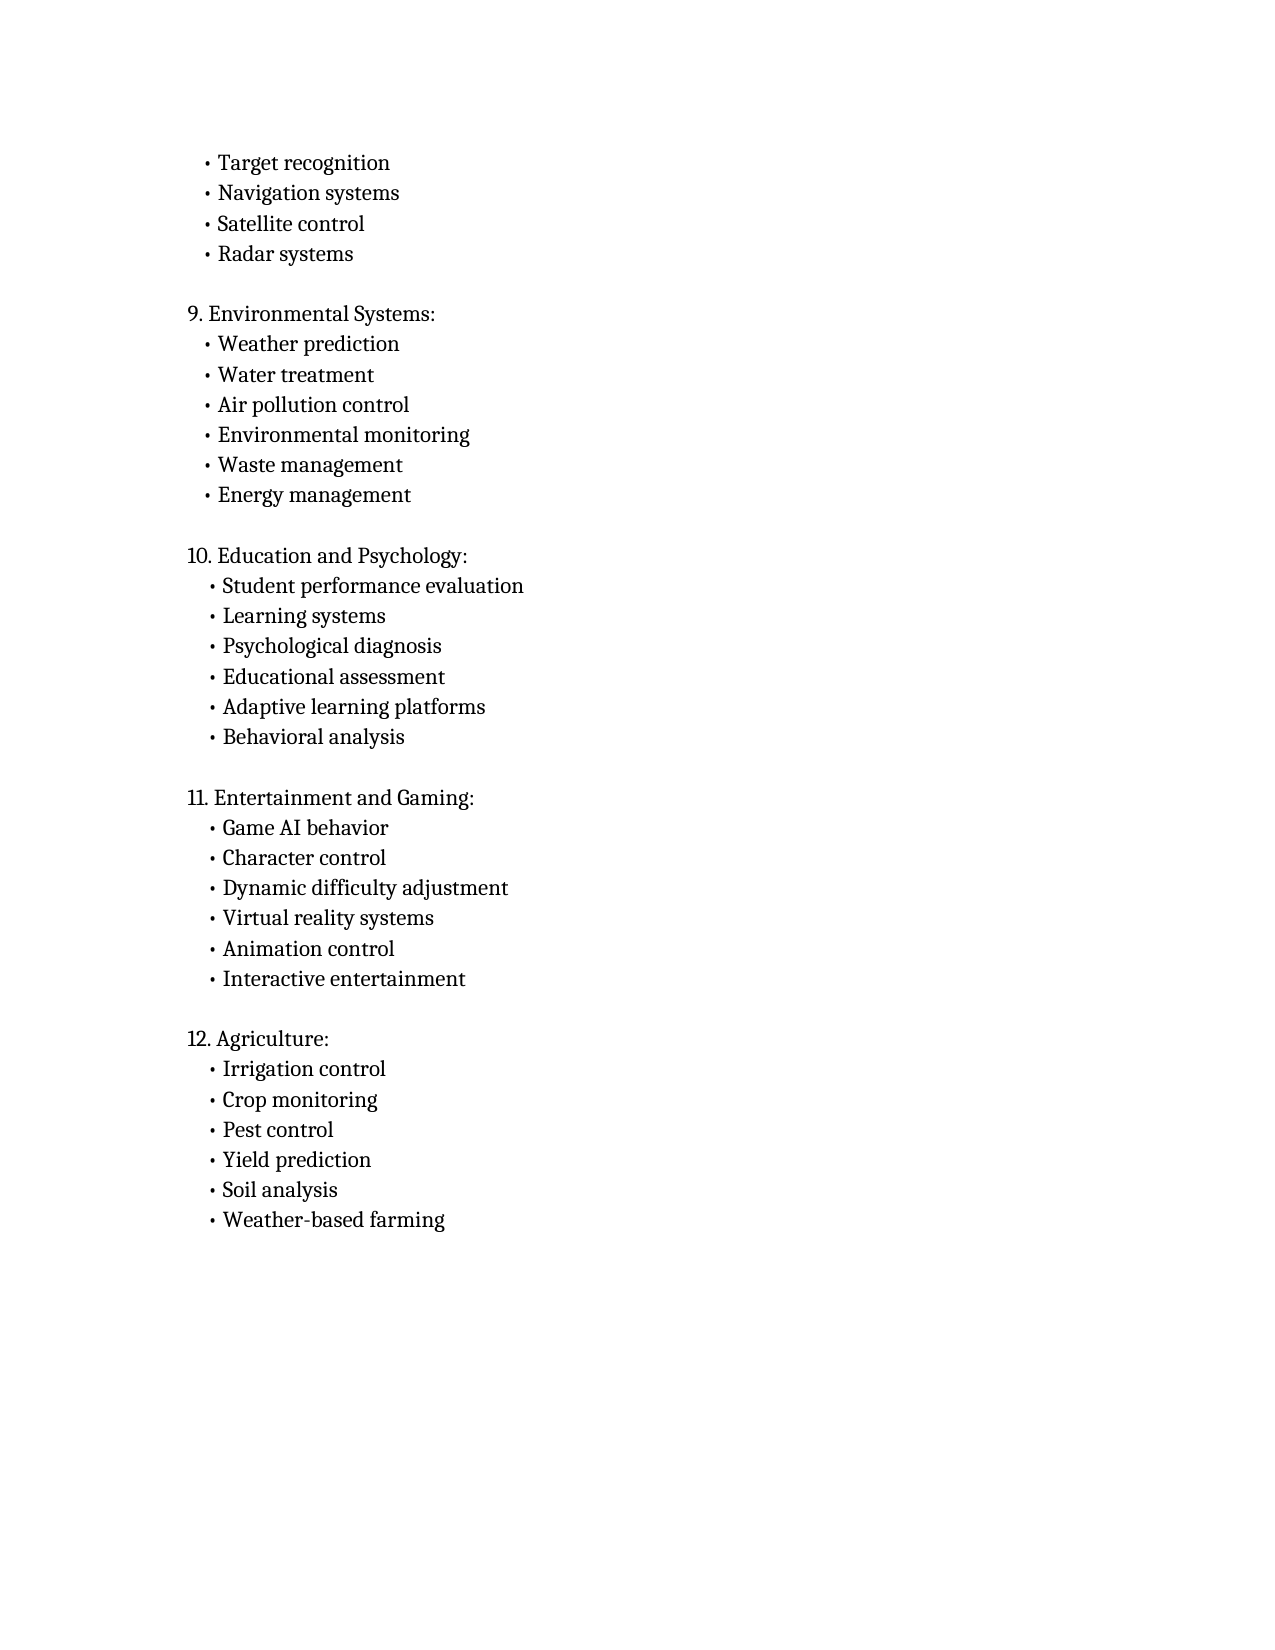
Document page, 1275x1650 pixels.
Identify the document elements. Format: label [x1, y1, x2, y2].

text [187, 150, 1087, 1264]
